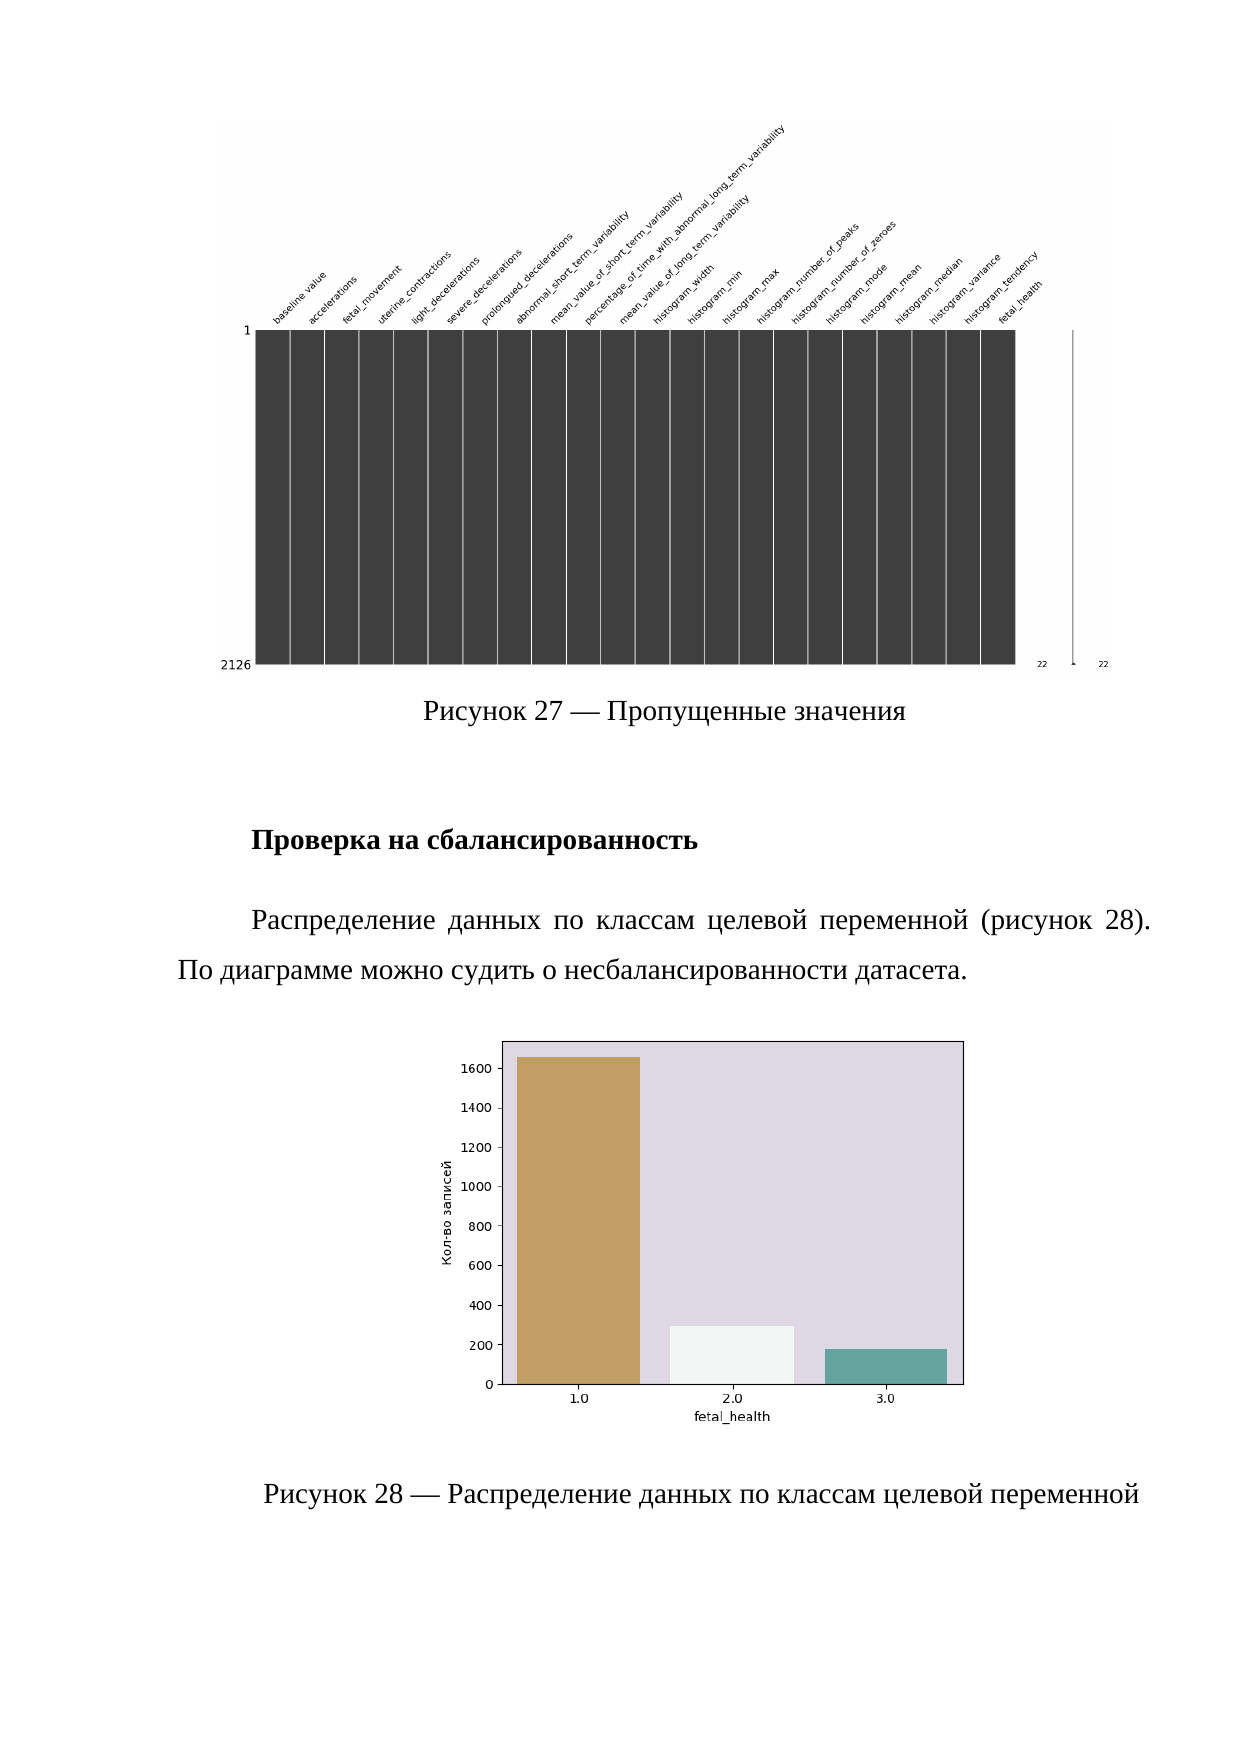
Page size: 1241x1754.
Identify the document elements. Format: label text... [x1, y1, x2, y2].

text Рисунок 28 — Распределение данных по классам целевой переменной [177, 1476, 1152, 1510]
picture [432, 1031, 970, 1433]
picture [216, 118, 1113, 676]
text Распределение данных по классам целевой переменной (рисунок 28). По диаграмме можно судить о несбалансированности датасета. [177, 902, 1152, 986]
text Проверка на сбалансированность [177, 822, 1152, 856]
